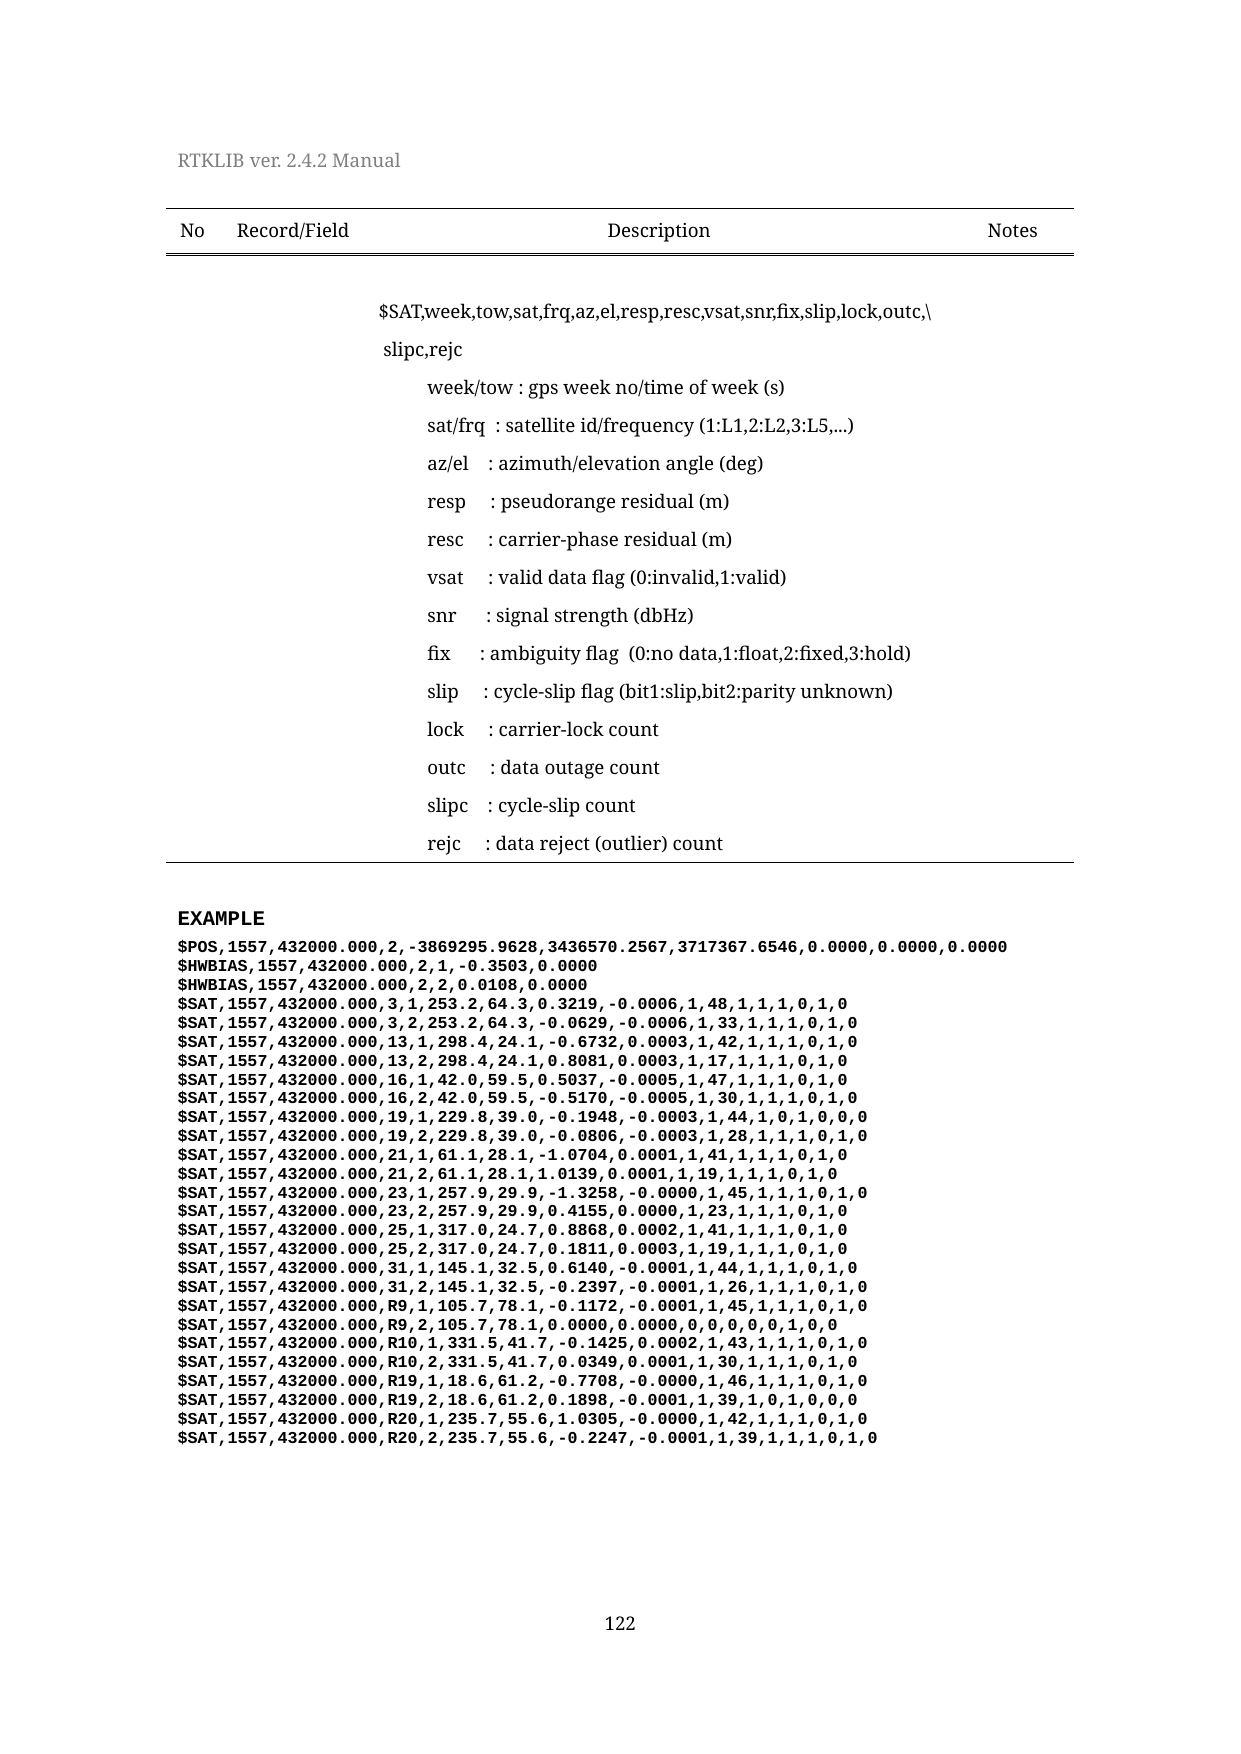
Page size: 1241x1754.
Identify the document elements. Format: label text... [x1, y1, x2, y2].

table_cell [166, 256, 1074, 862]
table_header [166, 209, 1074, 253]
text $HWBIAS,1557,432000.000,2,1,-0.3503,0.0000 [177, 958, 1063, 977]
text $SAT,1557,432000.000,25,2,317.0,24.7,0.1811,0.0003,1,19,1,1,1,0,1,0 [177, 1241, 1063, 1259]
text $SAT,1557,432000.000,3,2,253.2,64.3,-0.0629,-0.0006,1,33,1,1,1,0,1,0 [177, 1014, 1063, 1033]
text $SAT,1557,432000.000,16,1,42.0,59.5,0.5037,-0.0005,1,47,1,1,1,0,1,0 [177, 1071, 1063, 1090]
text $SAT,1557,432000.000,R19,1,18.6,61.2,-0.7708,-0.0000,1,46,1,1,1,0,1,0 [177, 1373, 1063, 1392]
text $SAT,1557,432000.000,31,2,145.1,32.5,-0.2397,-0.0001,1,26,1,1,1,0,1,0 [177, 1278, 1063, 1297]
text $SAT,1557,432000.000,R20,2,235.7,55.6,-0.2247,-0.0001,1,39,1,1,1,0,1,0 [177, 1429, 1063, 1448]
text $SAT,1557,432000.000,25,1,317.0,24.7,0.8868,0.0002,1,41,1,1,1,0,1,0 [177, 1222, 1063, 1241]
text $SAT,1557,432000.000,23,2,257.9,29.9,0.4155,0.0000,1,23,1,1,1,0,1,0 [177, 1203, 1063, 1222]
text $SAT,1557,432000.000,R9,2,105.7,78.1,0.0000,0.0000,0,0,0,0,0,1,0,0 [177, 1316, 1063, 1335]
text $HWBIAS,1557,432000.000,2,2,0.0108,0.0000 [177, 977, 1063, 996]
text $SAT,1557,432000.000,21,2,61.1,28.1,1.0139,0.0001,1,19,1,1,1,0,1,0 [177, 1165, 1063, 1184]
text $SAT,1557,432000.000,R19,2,18.6,61.2,0.1898,-0.0001,1,39,1,0,1,0,0,0 [177, 1392, 1063, 1410]
text $SAT,1557,432000.000,13,1,298.4,24.1,-0.6732,0.0003,1,42,1,1,1,0,1,0 [177, 1033, 1063, 1052]
text $SAT,1557,432000.000,R9,1,105.7,78.1,-0.1172,-0.0001,1,45,1,1,1,0,1,0 [177, 1297, 1063, 1316]
text $SAT,1557,432000.000,19,1,229.8,39.0,-0.1948,-0.0003,1,44,1,0,1,0,0,0 [177, 1109, 1063, 1128]
text $SAT,1557,432000.000,31,1,145.1,32.5,0.6140,-0.0001,1,44,1,1,1,0,1,0 [177, 1259, 1063, 1278]
text $SAT,1557,432000.000,R10,1,331.5,41.7,-0.1425,0.0002,1,43,1,1,1,0,1,0 [177, 1335, 1063, 1354]
text $SAT,1557,432000.000,13,2,298.4,24.1,0.8081,0.0003,1,17,1,1,1,0,1,0 [177, 1052, 1063, 1071]
text $SAT,1557,432000.000,3,1,253.2,64.3,0.3219,-0.0006,1,48,1,1,1,0,1,0 [177, 996, 1063, 1014]
text $SAT,1557,432000.000,19,2,229.8,39.0,-0.0806,-0.0003,1,28,1,1,1,0,1,0 [177, 1128, 1063, 1146]
text $SAT,1557,432000.000,R10,2,331.5,41.7,0.0349,0.0001,1,30,1,1,1,0,1,0 [177, 1354, 1063, 1373]
text $SAT,1557,432000.000,21,1,61.1,28.1,-1.0704,0.0001,1,41,1,1,1,0,1,0 [177, 1146, 1063, 1165]
text $POS,1557,432000.000,2,-3869295.9628,3436570.2567,3717367.6546,0.0000,0.0000,0.0000 [177, 939, 1063, 958]
text $SAT,1557,432000.000,R20,1,235.7,55.6,1.0305,-0.0000,1,42,1,1,1,0,1,0 [177, 1410, 1063, 1429]
text $SAT,1557,432000.000,16,2,42.0,59.5,-0.5170,-0.0005,1,30,1,1,1,0,1,0 [177, 1090, 1063, 1109]
text $SAT,1557,432000.000,23,1,257.9,29.9,-1.3258,-0.0000,1,45,1,1,1,0,1,0 [177, 1184, 1063, 1203]
text EXAMPLE [177, 901, 1063, 939]
